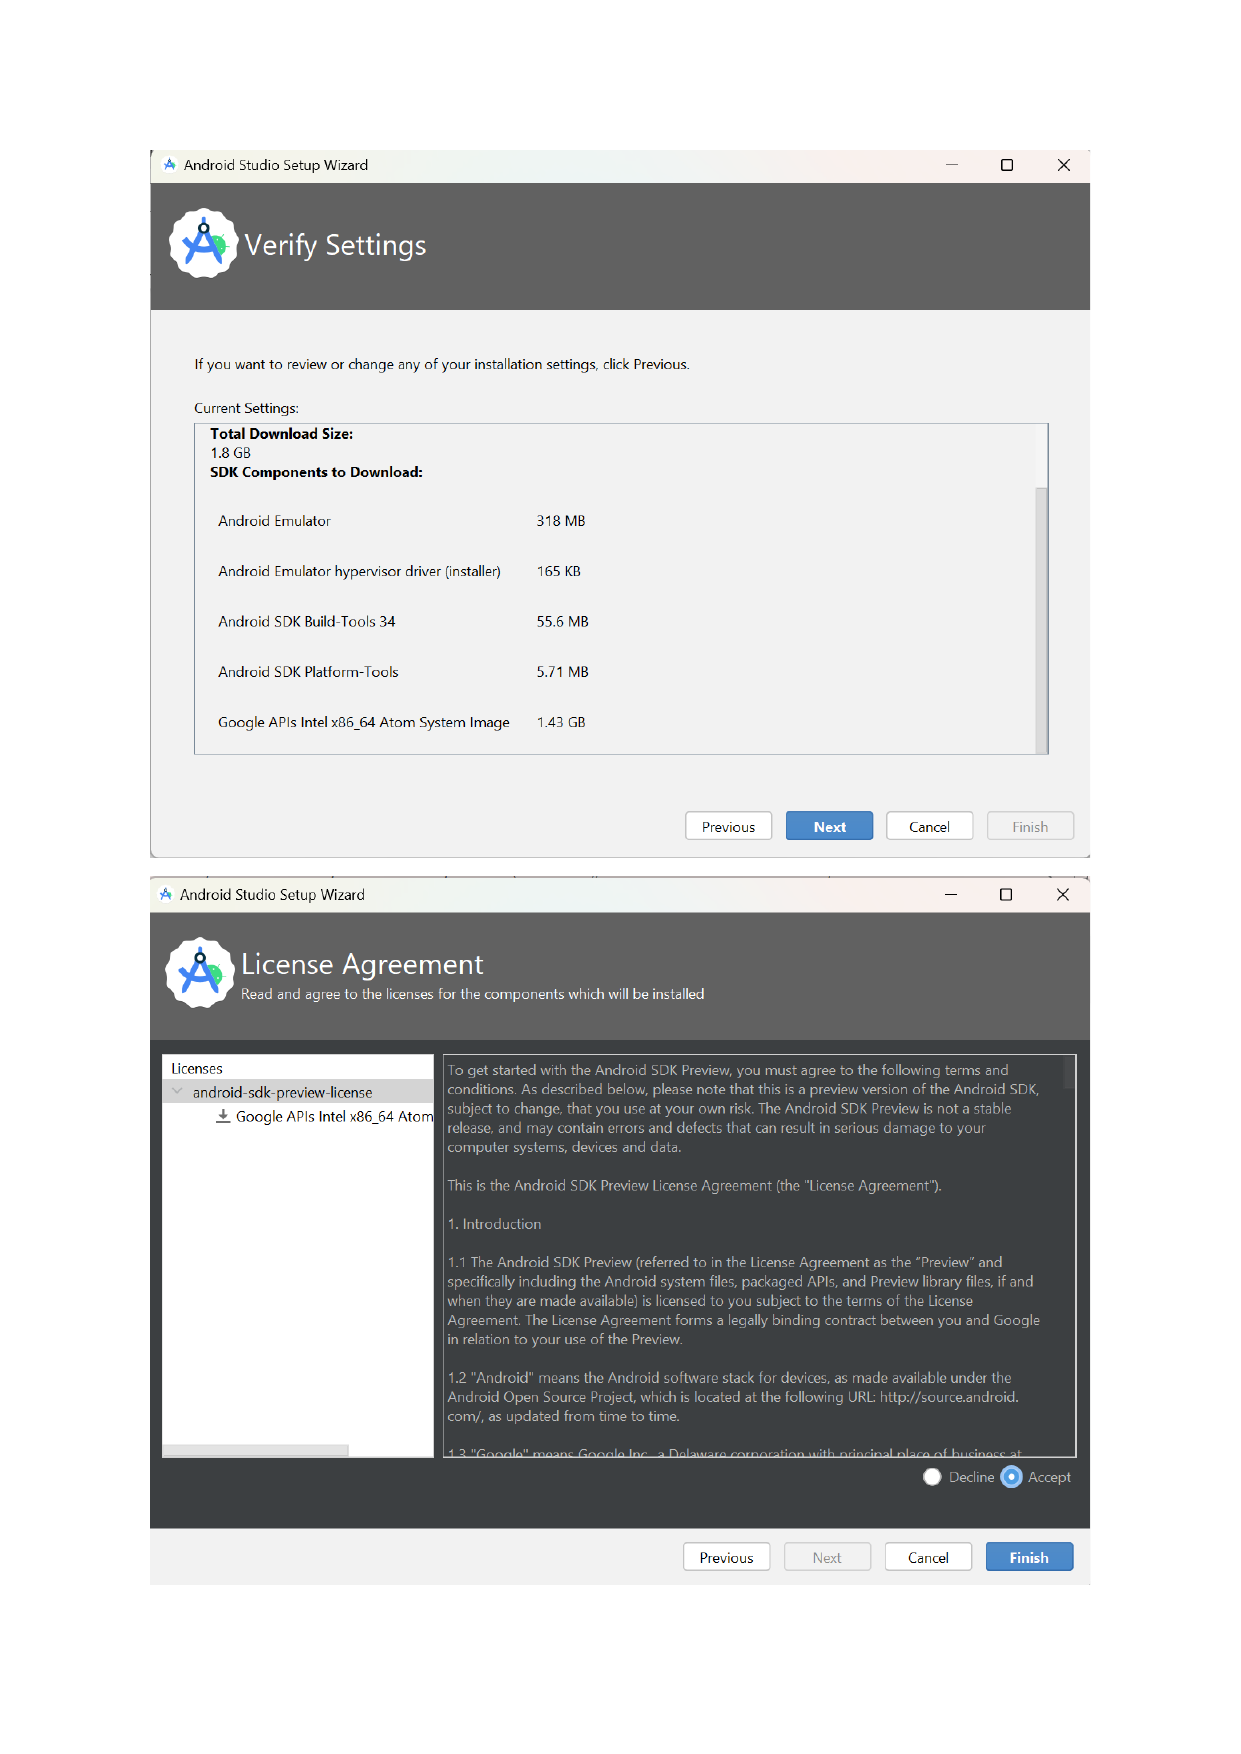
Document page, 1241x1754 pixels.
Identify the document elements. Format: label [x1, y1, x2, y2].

picture [150, 150, 1091, 858]
picture [150, 876, 1091, 1585]
